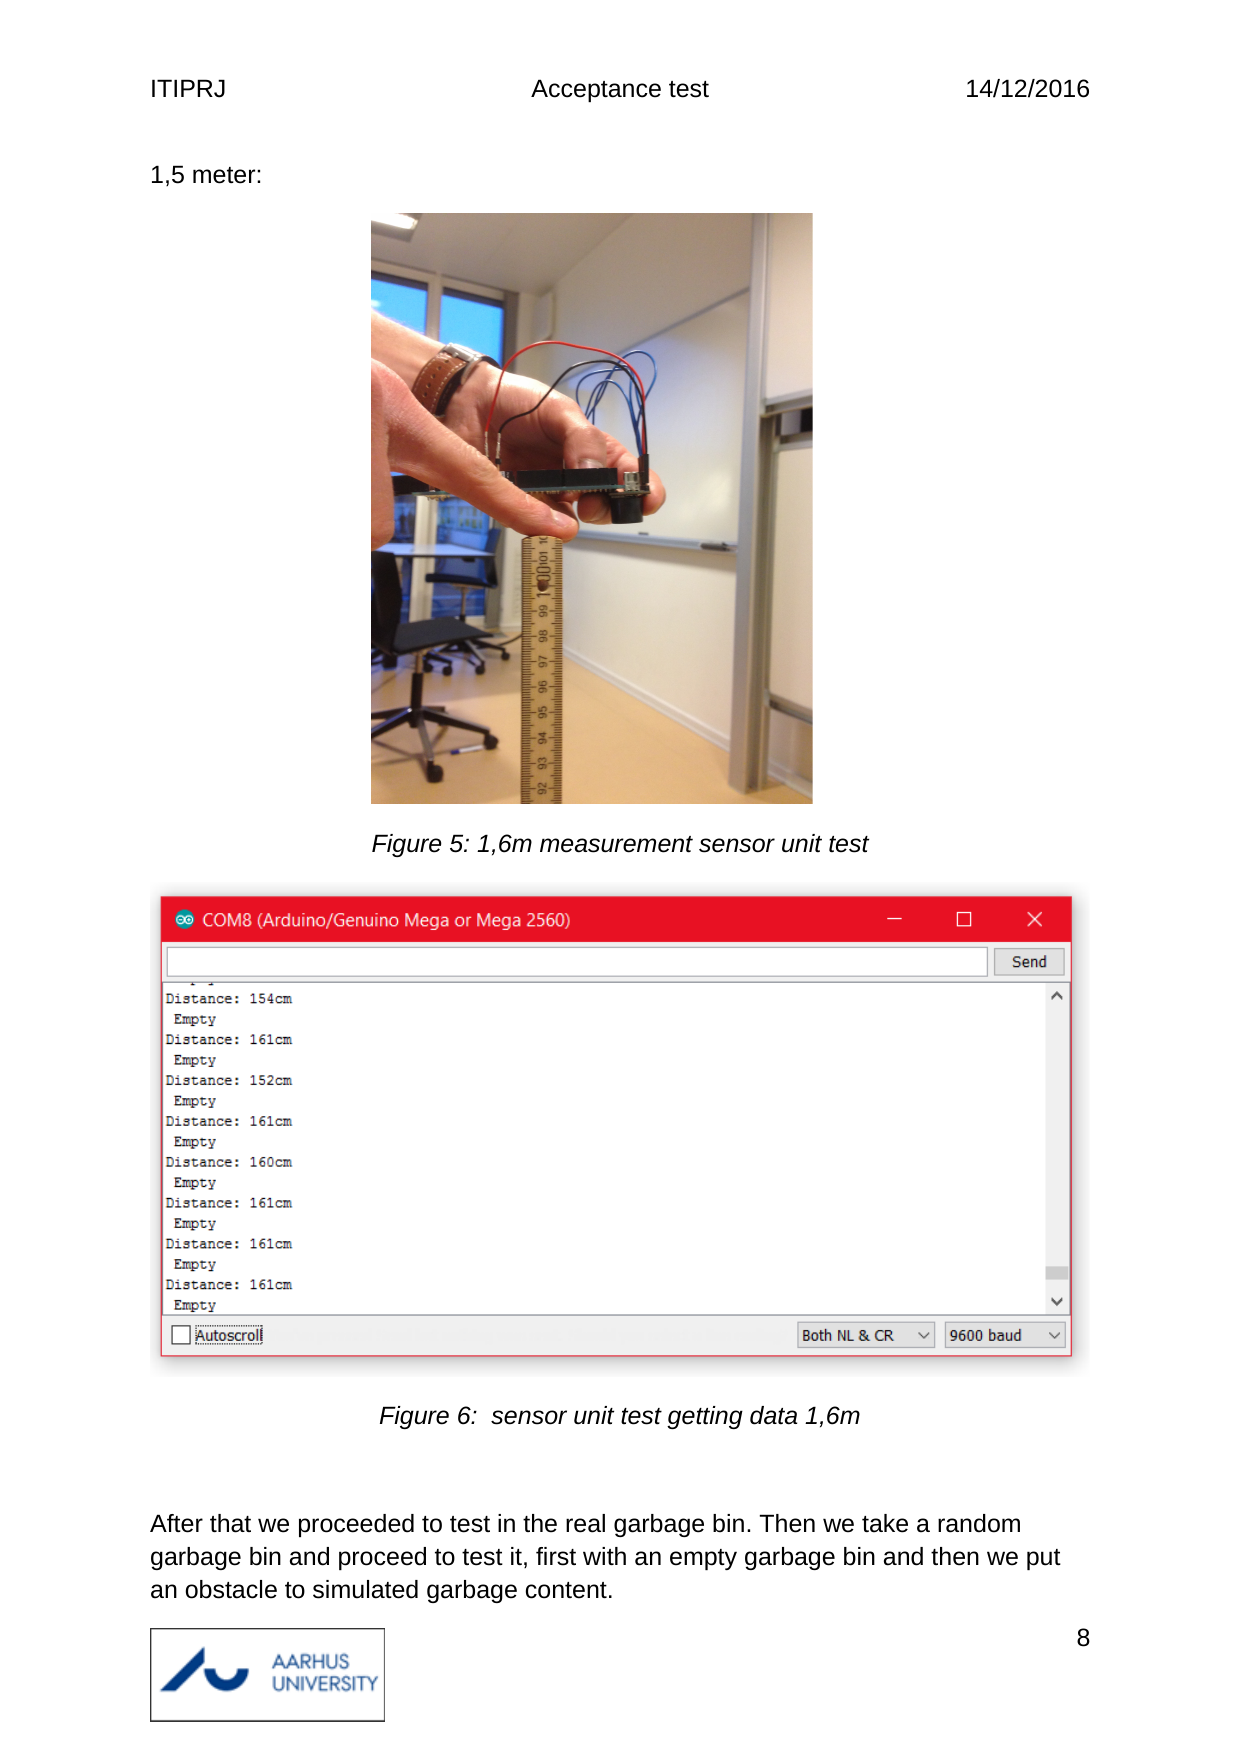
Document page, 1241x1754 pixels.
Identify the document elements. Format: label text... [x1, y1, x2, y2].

text Figure 5: 1,6m measurement sensor unit test [150, 828, 1090, 857]
text After that we proceeded to test in the real garbage bin. Then we take a random garbage bin and proceed to test it, first with an empty garbage bin and then we put an obstacle to simulated garbage content. [150, 1509, 1090, 1604]
picture [150, 1628, 385, 1722]
picture [371, 213, 813, 804]
picture [150, 882, 1090, 1377]
text 1,5 meter: [150, 160, 1090, 189]
text Figure 6: sensor unit test getting data 1,6m [150, 1401, 1090, 1430]
